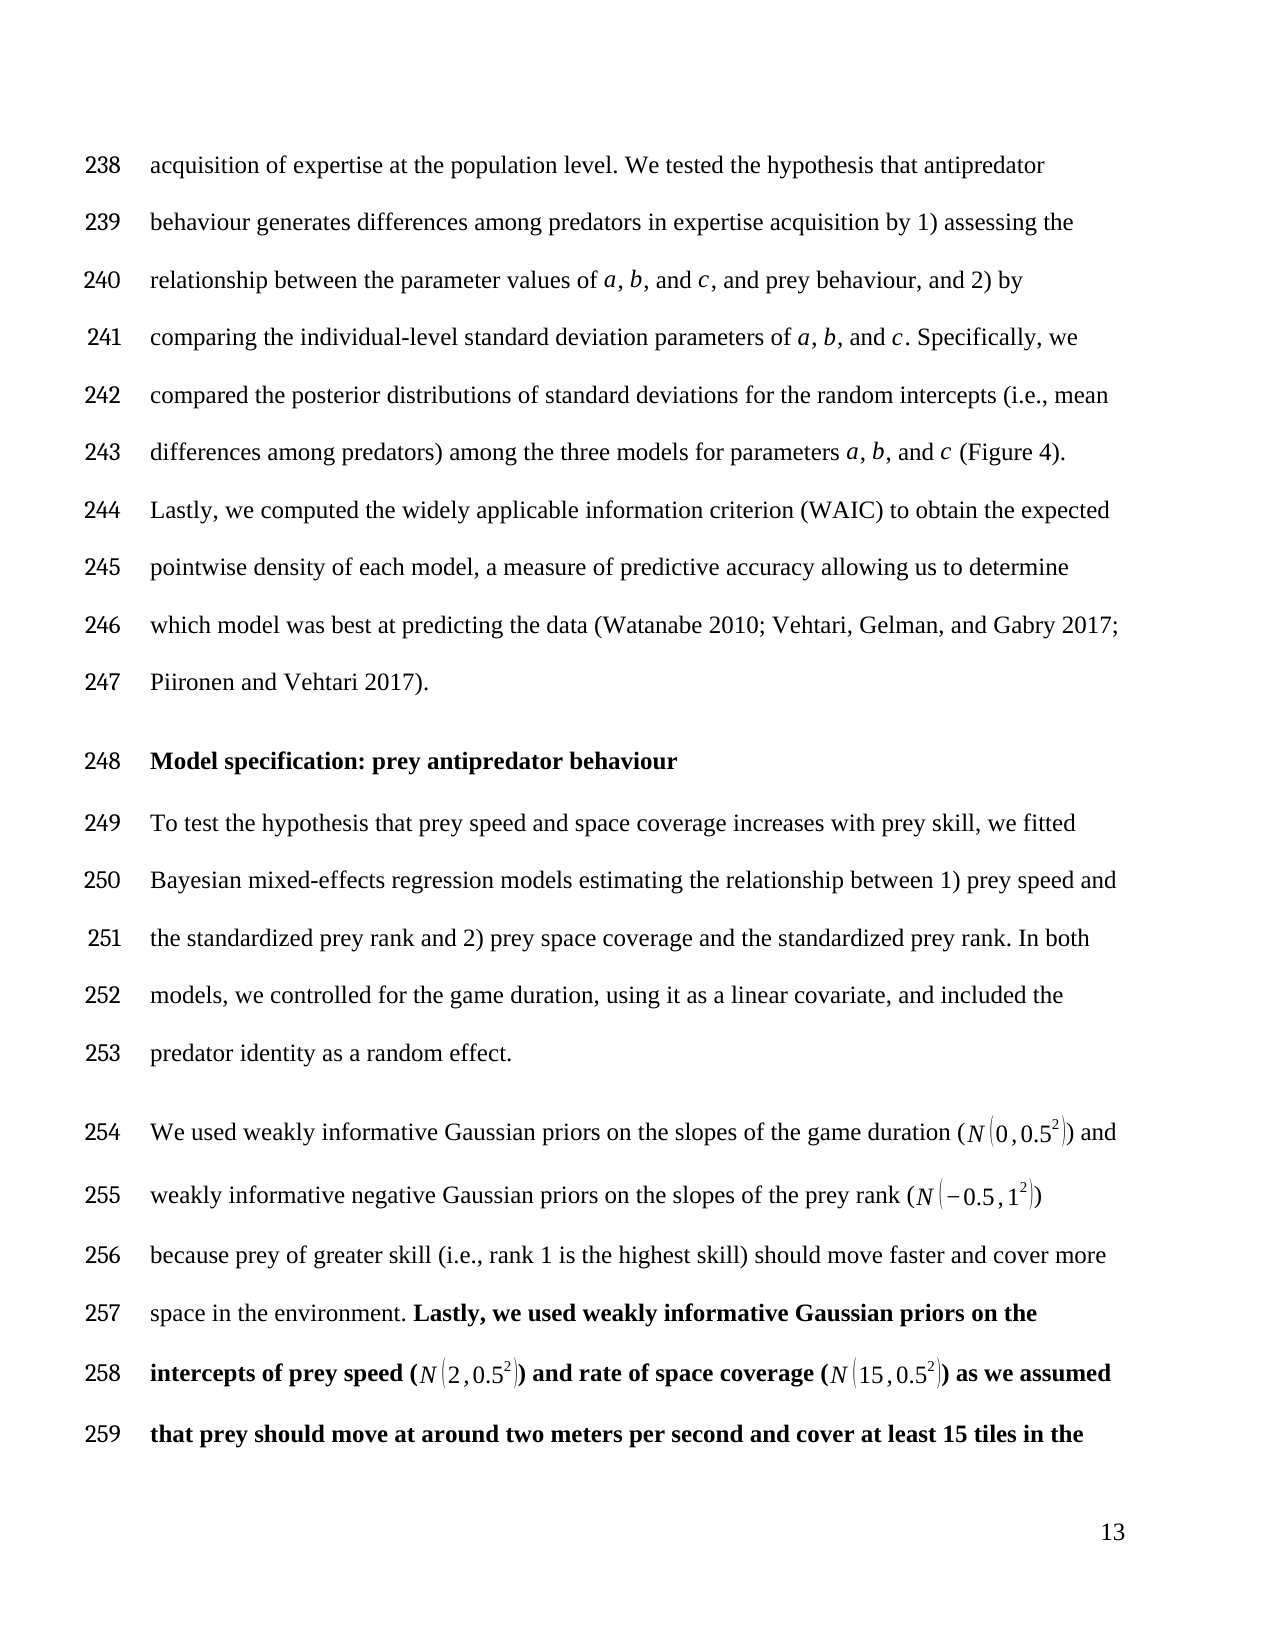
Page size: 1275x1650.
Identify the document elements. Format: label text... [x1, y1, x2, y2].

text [150, 1114, 1125, 1448]
subtitle Model specification: prey antipredator behaviour [150, 746, 1125, 774]
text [150, 150, 1125, 696]
text To test the hypothesis that prey speed and space coverage increases with prey skill, we fitted Bayesian mixed-effects regression models estimating the relationship between 1) prey speed and the standardized prey rank and 2) prey space coverage and the standardized prey rank. In both models, we controlled for the game duration, using it as a linear covariate, and included the predator identity as a random effect. [150, 808, 1125, 1066]
